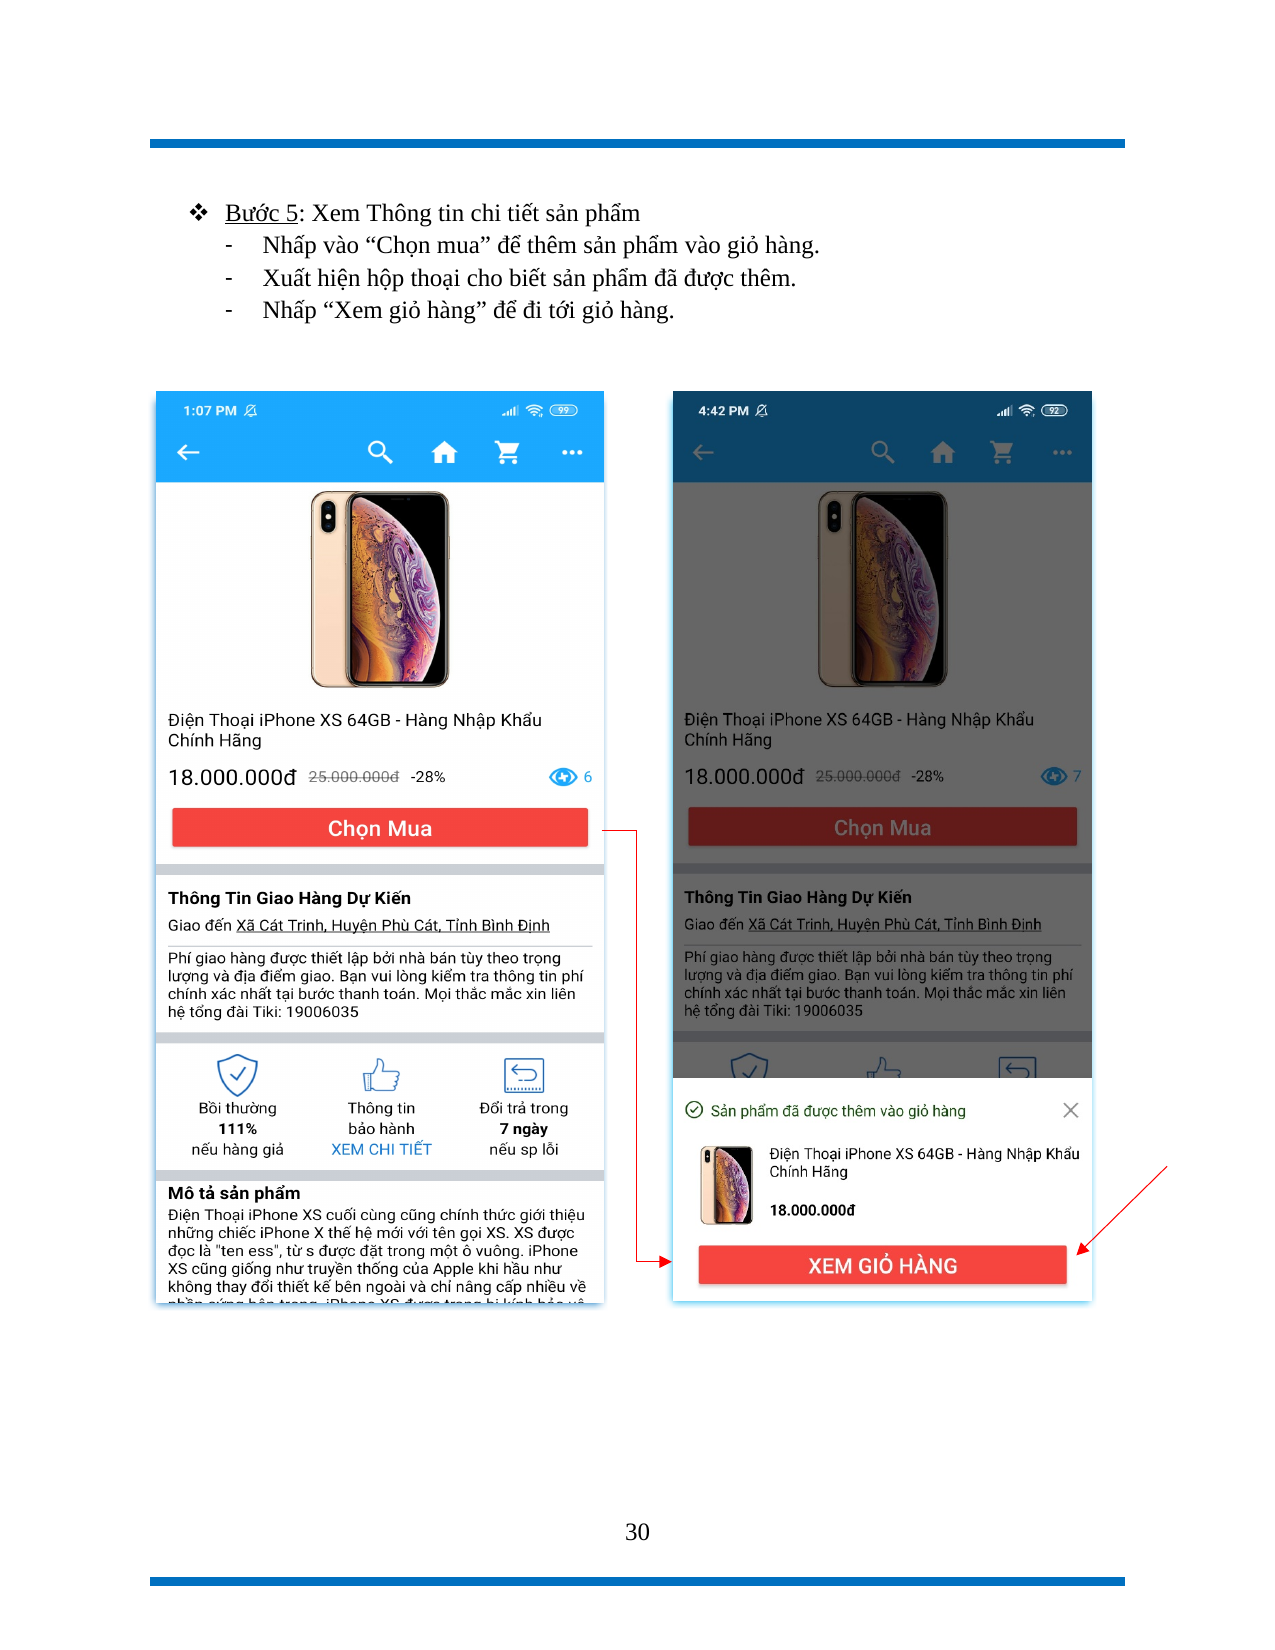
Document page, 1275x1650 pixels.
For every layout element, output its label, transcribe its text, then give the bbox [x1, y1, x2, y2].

list Nhấp vào “Chọn mua” để thêm sản phẩm vào giỏ hàng. [225, 229, 1125, 259]
list Xuất hiện hộp thoại cho biết sản phẩm đã được thêm. [225, 262, 1125, 292]
picture [156, 391, 604, 1303]
list Bước 5: Xem Thông tin chi tiết sản phẩm [187, 198, 1125, 226]
list Nhấp “Xem giỏ hàng” để đi tới giỏ hàng. [225, 294, 1125, 325]
picture [673, 391, 1092, 1301]
